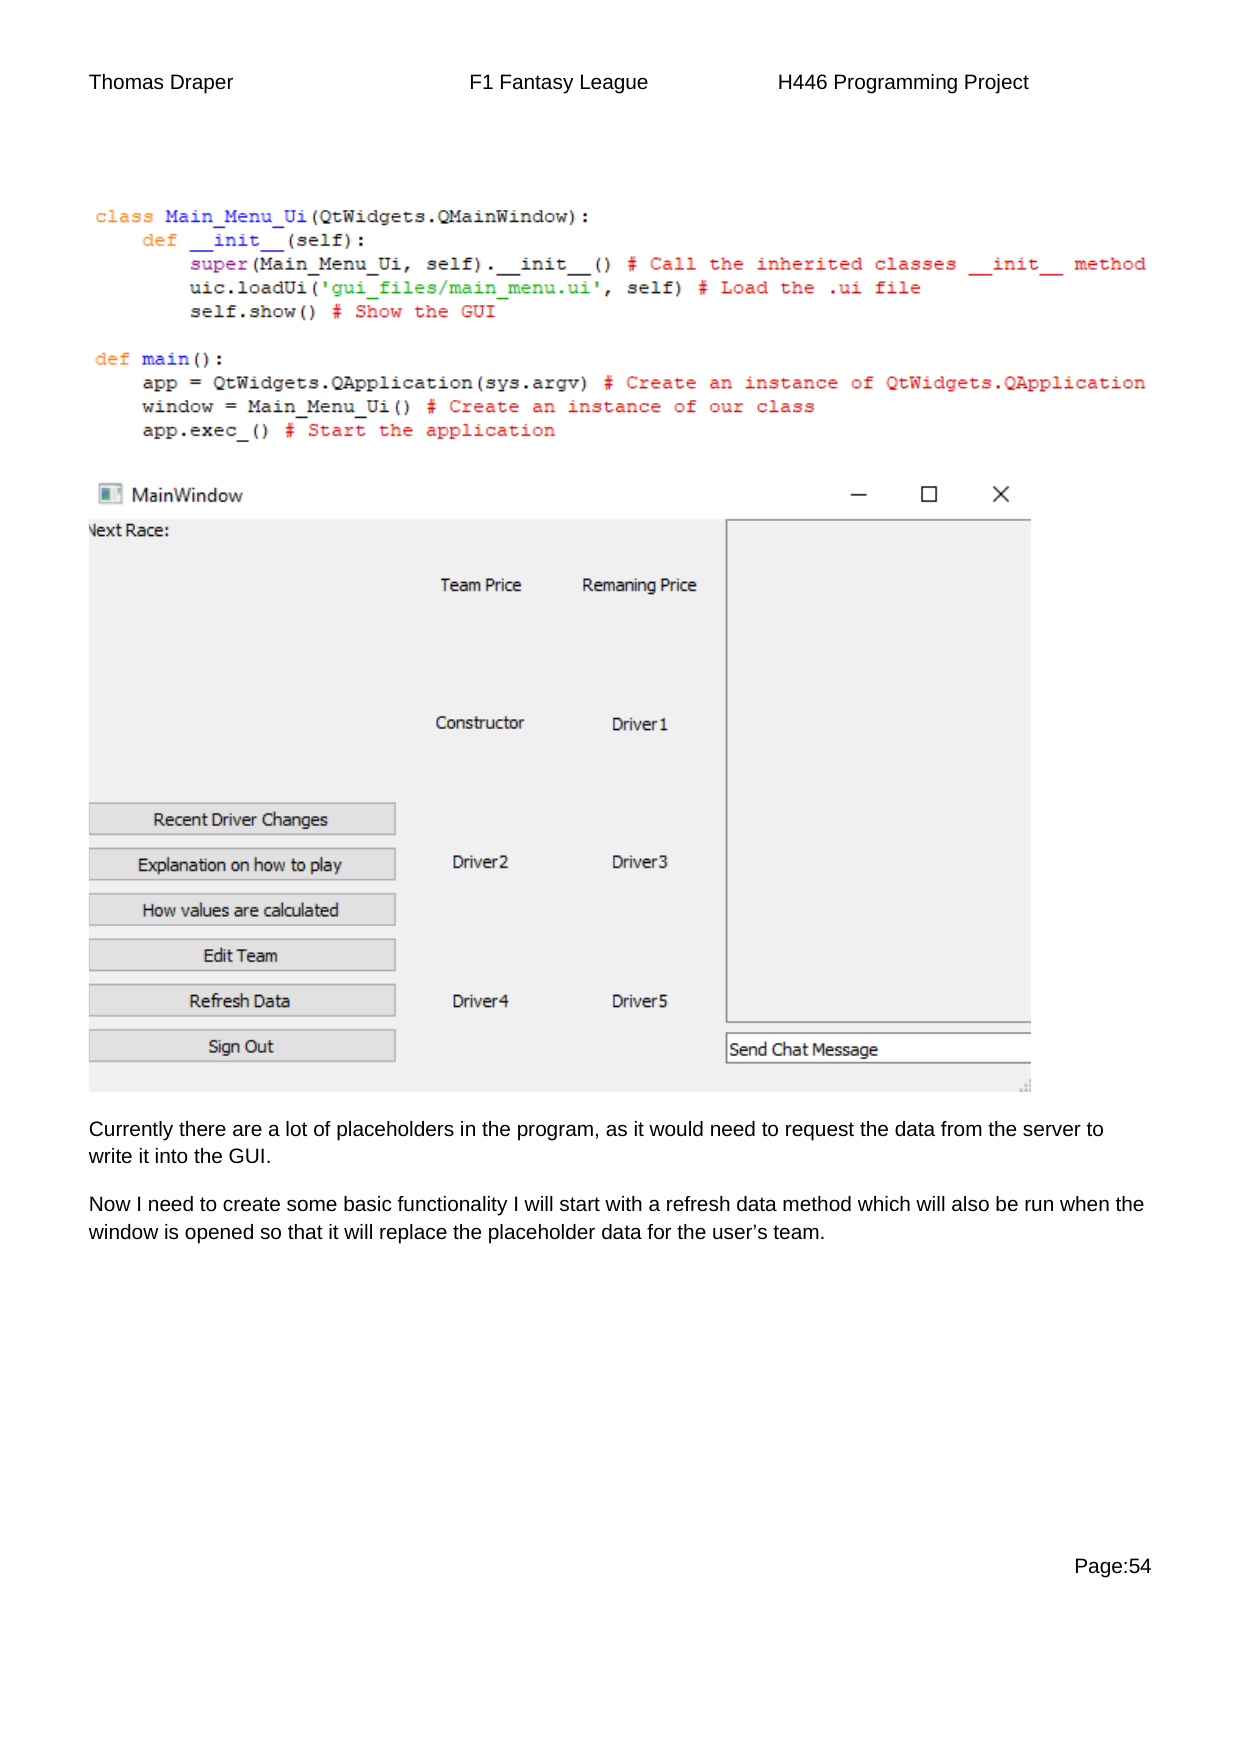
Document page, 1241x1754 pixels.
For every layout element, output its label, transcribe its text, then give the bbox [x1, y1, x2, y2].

picture [88, 206, 1152, 451]
text Now I need to create some basic functionality I will start with a refresh data method which will also be run when the window is opened so that it will replace the placeholder data for the user’s team. [89, 1192, 1152, 1244]
text Currently there are a lot of placeholders in the program, as it would need to request the data from the server to write it into the GUI. [89, 1116, 1152, 1168]
picture [88, 475, 1031, 1092]
